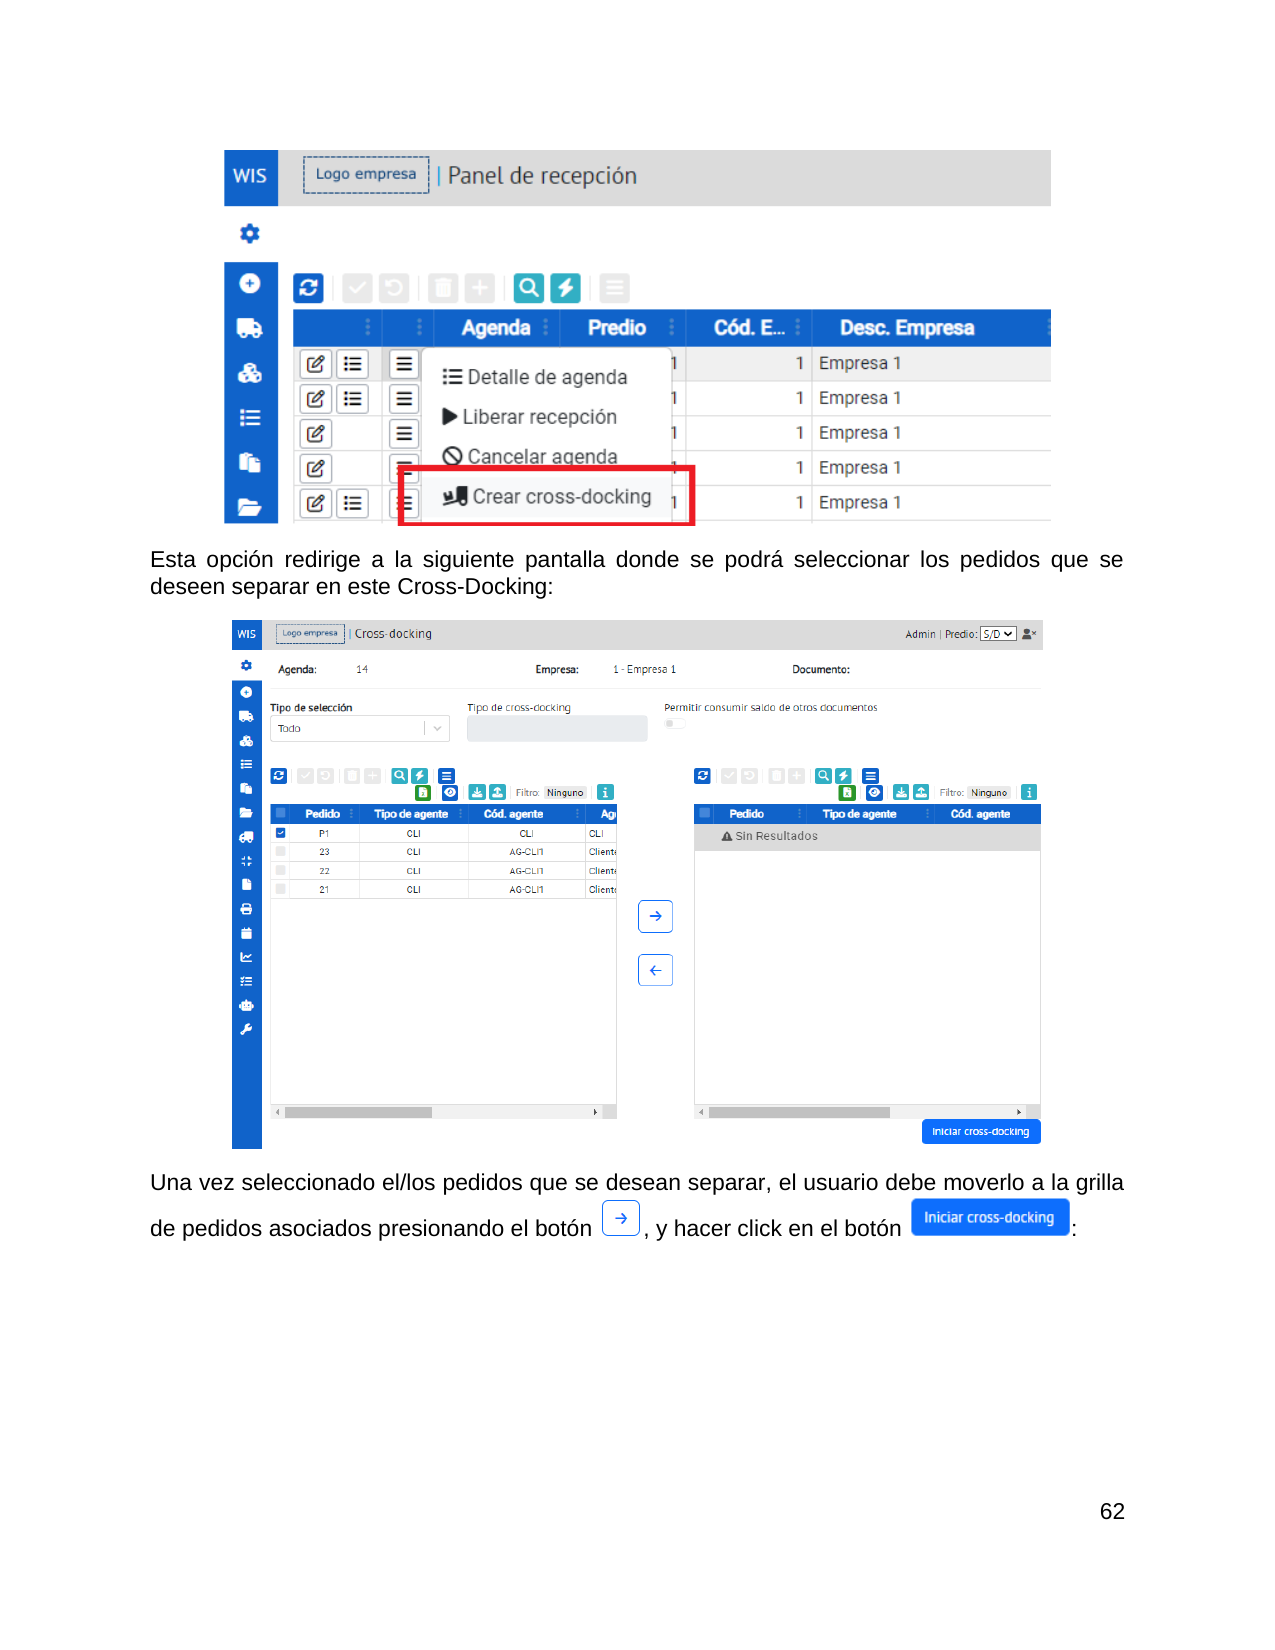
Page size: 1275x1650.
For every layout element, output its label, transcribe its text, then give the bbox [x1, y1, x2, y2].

picture [224, 150, 1051, 526]
picture [232, 620, 1043, 1149]
picture [598, 1200, 644, 1237]
text Una vez seleccionado el/los pedidos que se desean separar, el usuario debe moverlo a la grilla de pedidos asociados presionando el botón , y hacer click en el botón : [150, 1169, 1125, 1241]
text Esta opción redirige a la siguiente pantalla donde se podrá seleccionar los pedidos que se deseen separar en este Cross-Docking: [150, 546, 1125, 599]
picture [908, 1195, 1071, 1237]
